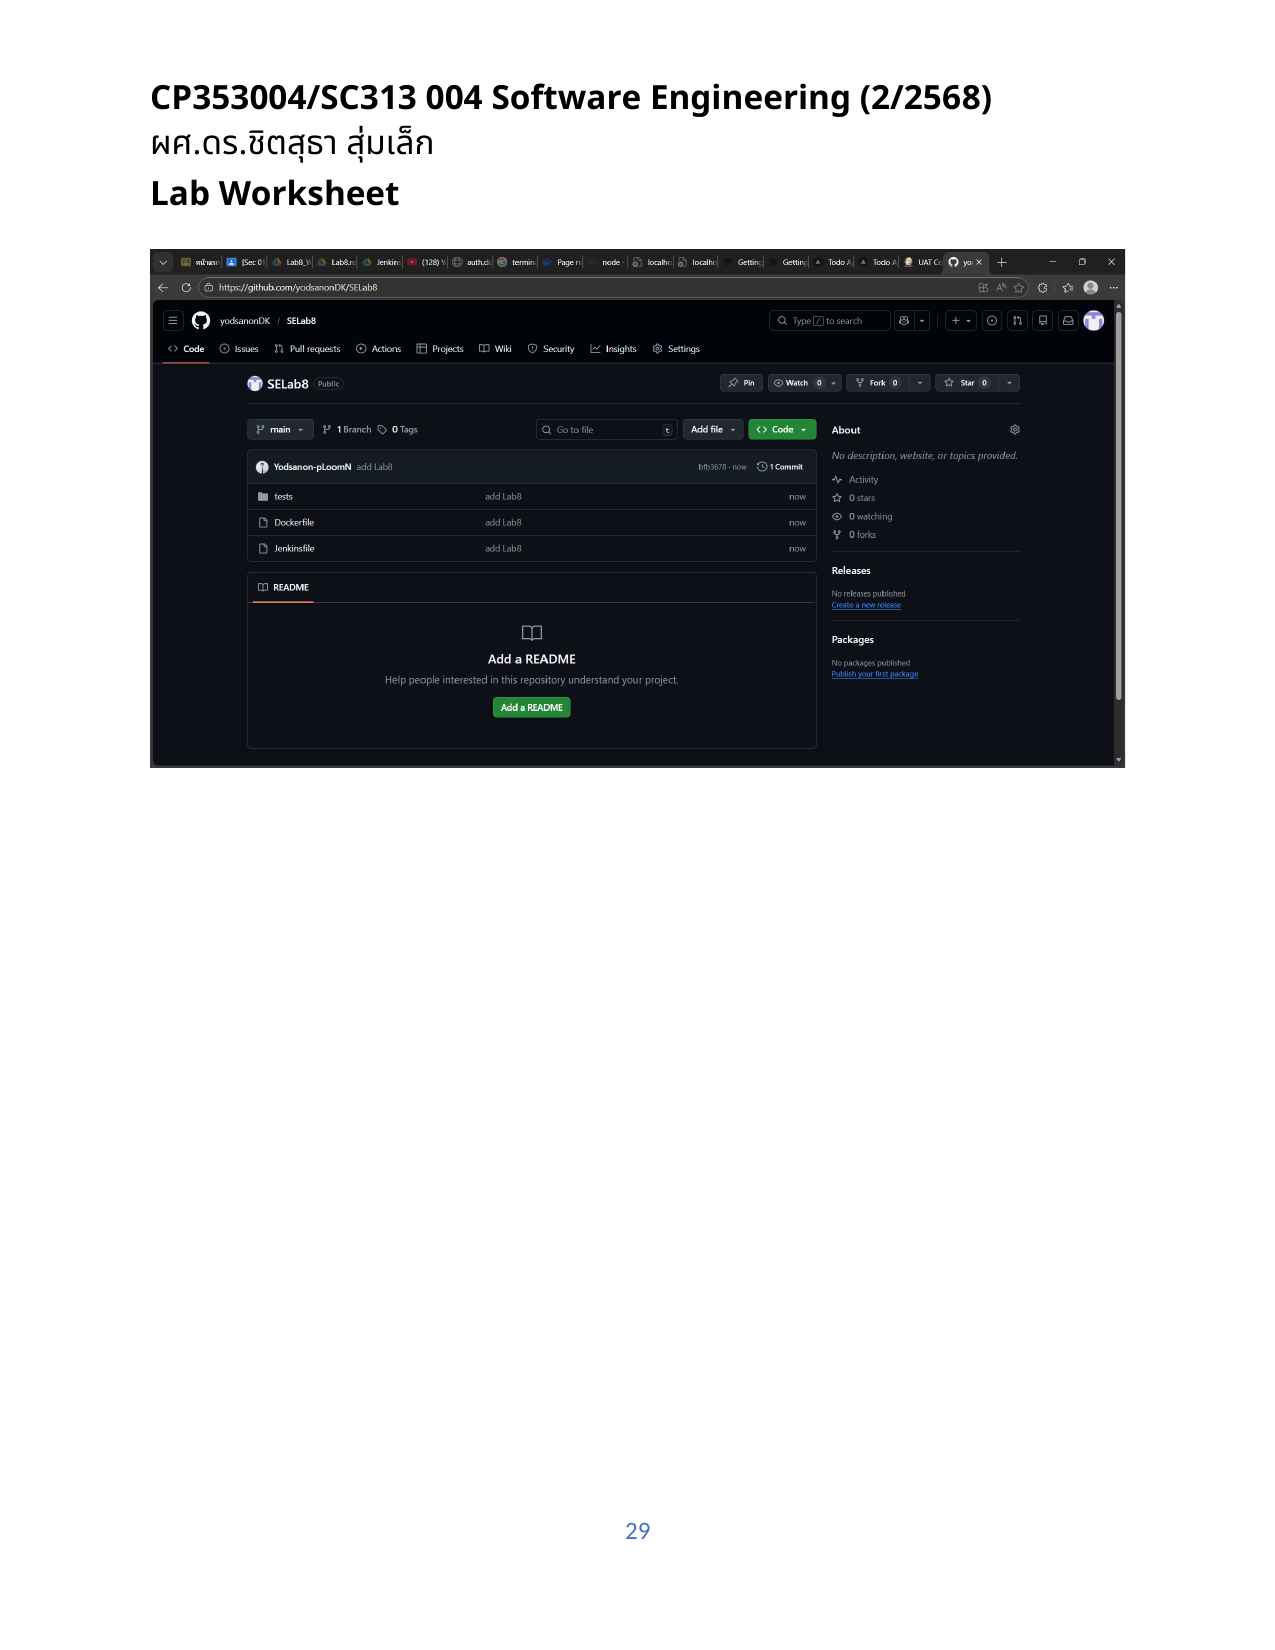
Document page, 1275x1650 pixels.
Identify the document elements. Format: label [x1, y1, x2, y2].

picture [150, 249, 1125, 768]
